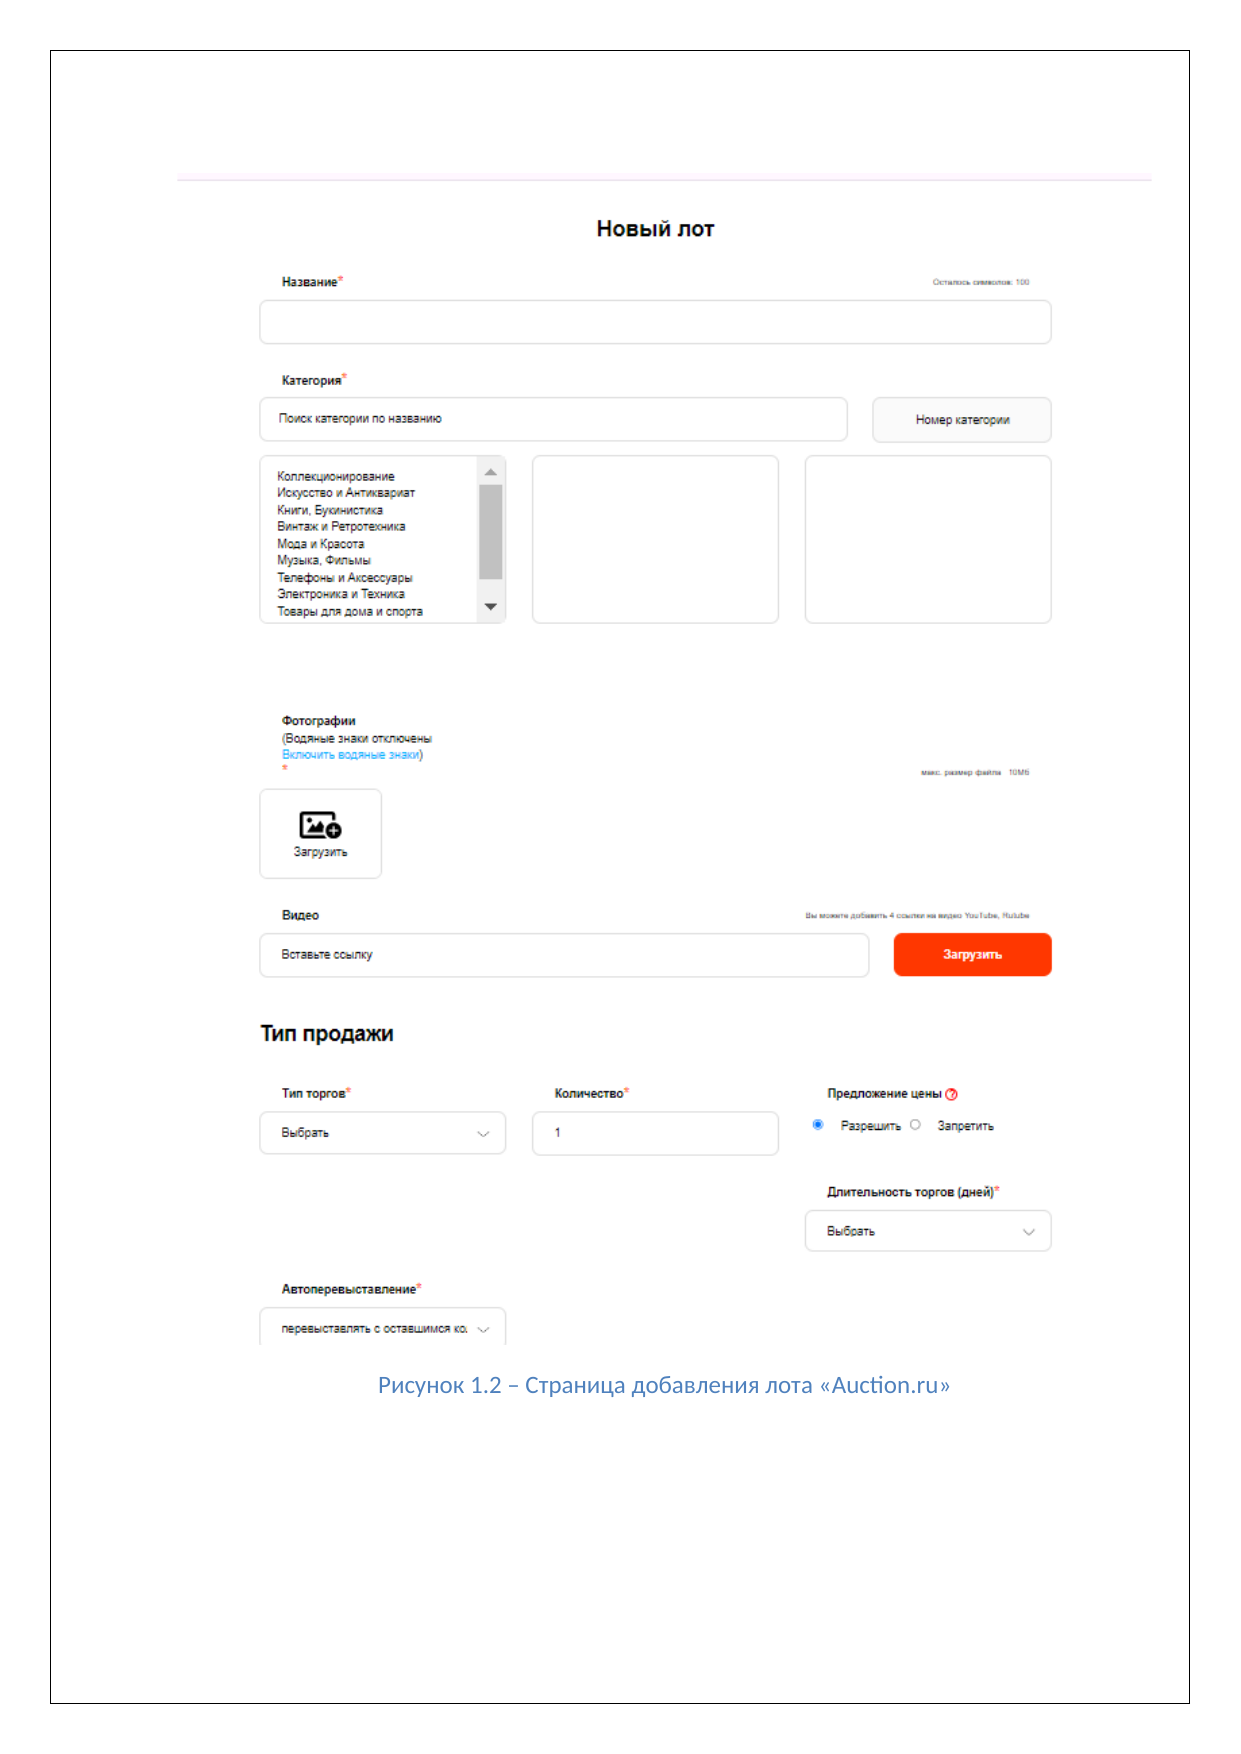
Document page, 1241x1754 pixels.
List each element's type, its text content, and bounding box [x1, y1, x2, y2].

picture [177, 173, 1152, 1345]
text Рисунок 1.2 – Страница добавления лота «Auction.ru» [177, 1369, 1152, 1400]
